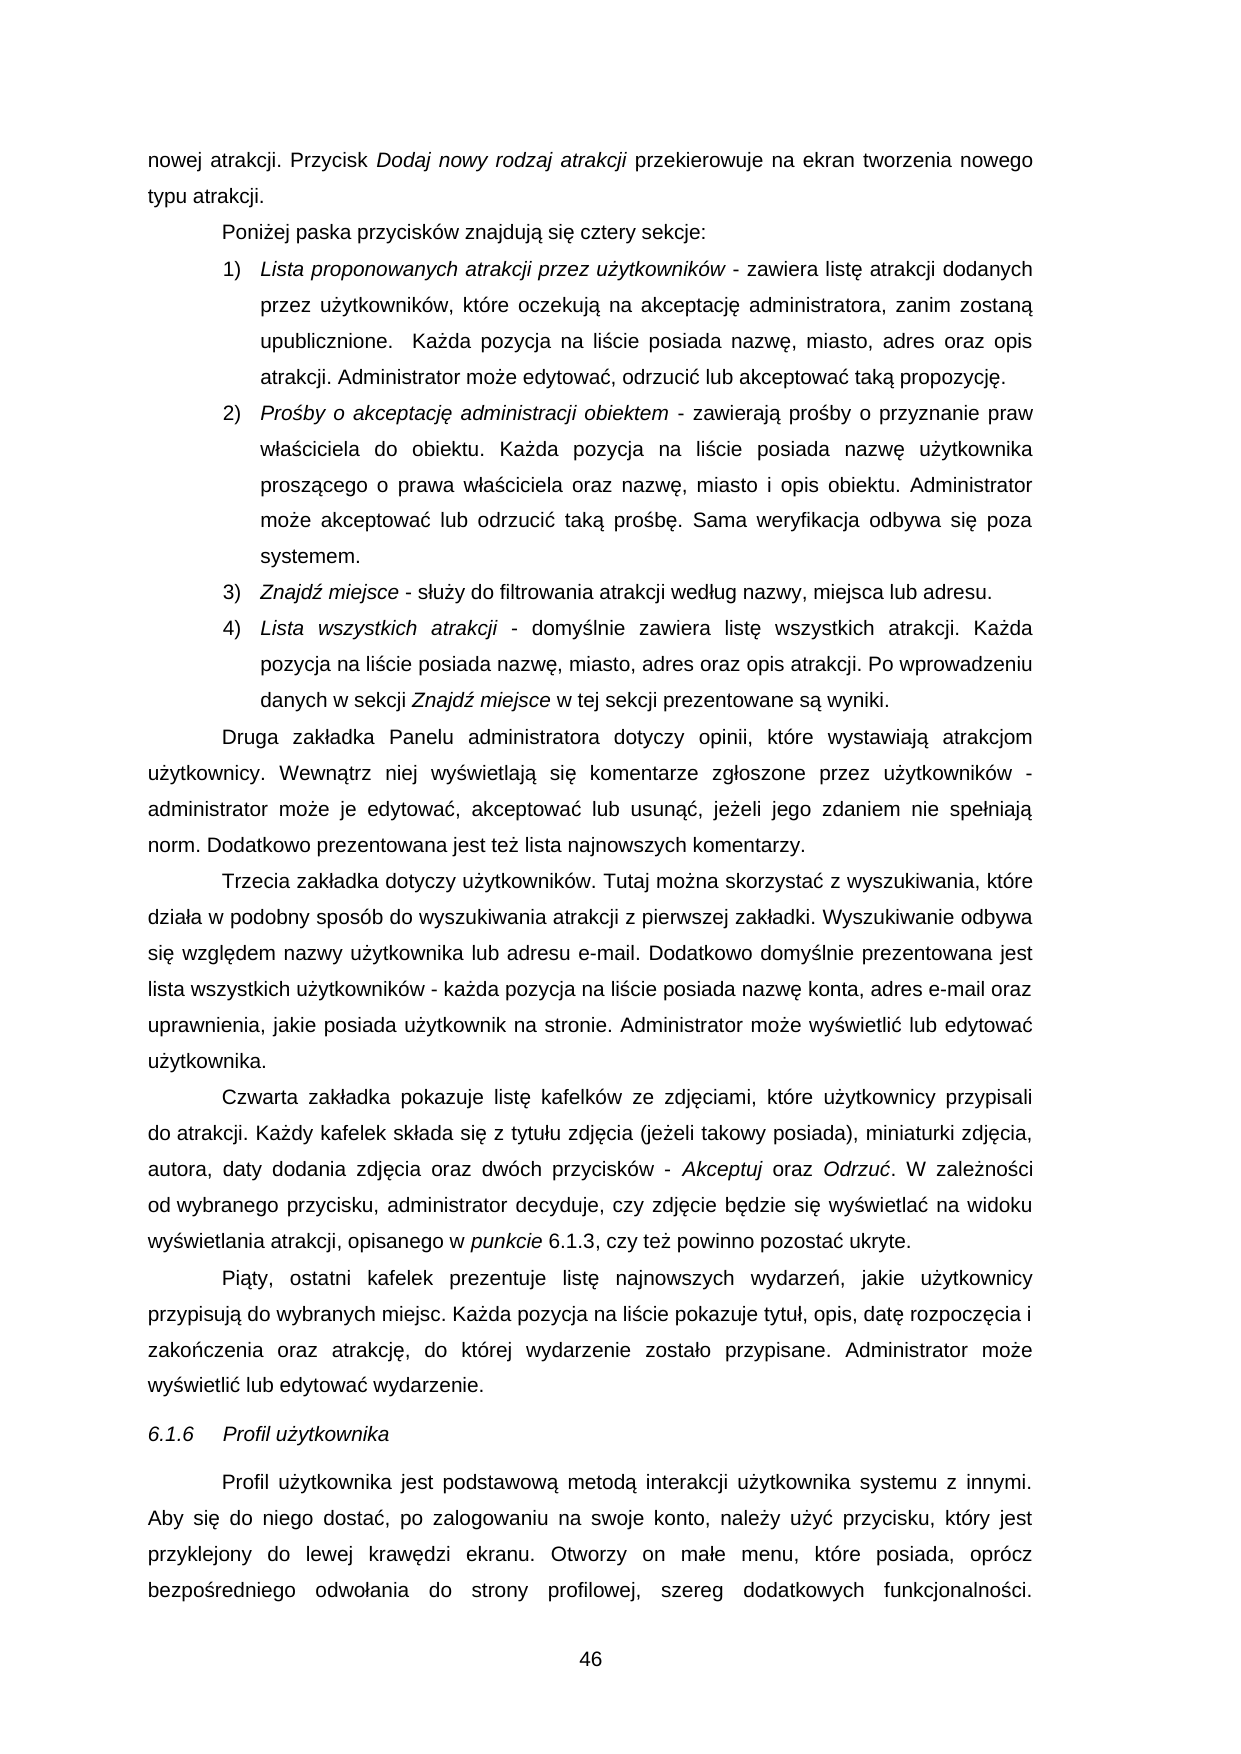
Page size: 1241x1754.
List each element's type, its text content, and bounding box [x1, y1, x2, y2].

text Druga zakładka Panelu administratora dotyczy opinii, które wystawiają atrakcjom użytkownicy. Wewnątrz niej wyświetlają się komentarze zgłoszone przez użytkowników - administrator może je edytować, akceptować lub usunąć, jeżeli jego zdaniem nie spełniają norm. Dodatkowo prezentowana jest też lista najnowszych komentarzy. [148, 724, 1033, 856]
list Lista proponowanych atrakcji przez użytkowników - zawiera listę atrakcji dodanych przez użytkowników, które oczekują na akceptację administratora, zanim zostaną upublicznione. Każda pozycja na liście posiada nazwę, miasto, adres oraz opis atrakcji. Administrator może edytować, odrzucić lub akceptować taką propozycję. [223, 257, 1033, 388]
text Poniżej paska przycisków znajdują się cztery sekcje: [148, 220, 1033, 244]
text Trzecia zakładka dotyczy użytkowników. Tutaj można skorzystać z wyszukiwania, które działa w podobny sposób do wyszukiwania atrakcji z pierwszej zakładki. Wyszukiwanie odbywa się względem nazwy użytkownika lub adresu e-mail. Dodatkowo domyślnie prezentowana jest lista wszystkich użytkowników - każda pozycja na liście posiada nazwę konta, adres e-mail oraz uprawnienia, jakie posiada użytkownik na stronie. Administrator może wyświetlić lub edytować użytkownika. [148, 869, 1033, 1073]
text Piąty, ostatni kafelek prezentuje listę najnowszych wydarzeń, jakie użytkownicy przypisują do wybranych miejsc. Każda pozycja na liście pokazuje tytuł, opis, datę rozpoczęcia i zakończenia oraz atrakcję, do której wydarzenie zostało przypisane. Administrator może wyświetlić lub edytować wydarzenie. [148, 1266, 1033, 1397]
list Znajdź miejsce - służy do filtrowania atrakcji według nazwy, miejsca lub adresu. [223, 580, 1033, 604]
text Czwarta zakładka pokazuje listę kafelków ze zdjęciami, które użytkownicy przypisali doatrakcji. Każdy kafelek składa się z tytułu zdjęcia (jeżeli takowy posiada), miniaturki zdjęcia, autora, daty dodania zdjęcia oraz dwóch przycisków - Akceptuj oraz Odrzuć. W zależności odwybranego przycisku, administrator decyduje, czy zdjęcie będzie się wyświetlać na widoku wyświetlania atrakcji, opisanego w punkcie 6.1.3, czy też powinno pozostać ukryte. [148, 1085, 1033, 1253]
subtitle Profil użytkownika [148, 1422, 1033, 1446]
list Lista wszystkich atrakcji - domyślnie zawiera listę wszystkich atrakcji. Każda pozycja na liście posiada nazwę, miasto, adres oraz opis atrakcji. Po prowadzeniu danych w sekcji Znajdź miejsce w tej sekcji prezentowane są wyniki. [223, 616, 1033, 712]
list Prośby o akceptację administracji obiektem - zawierają prośby o przyznanie praw właściciela do obiektu. Każda pozycja na liście posiada nazwę użytkownika proszącego o prawa właściciela oraz nazwę, miasto i opis obiektu. Administrator może akceptować lub odrzucić taką prośbę. Sama weryfikacja odbywa się poza systemem. [223, 401, 1033, 568]
